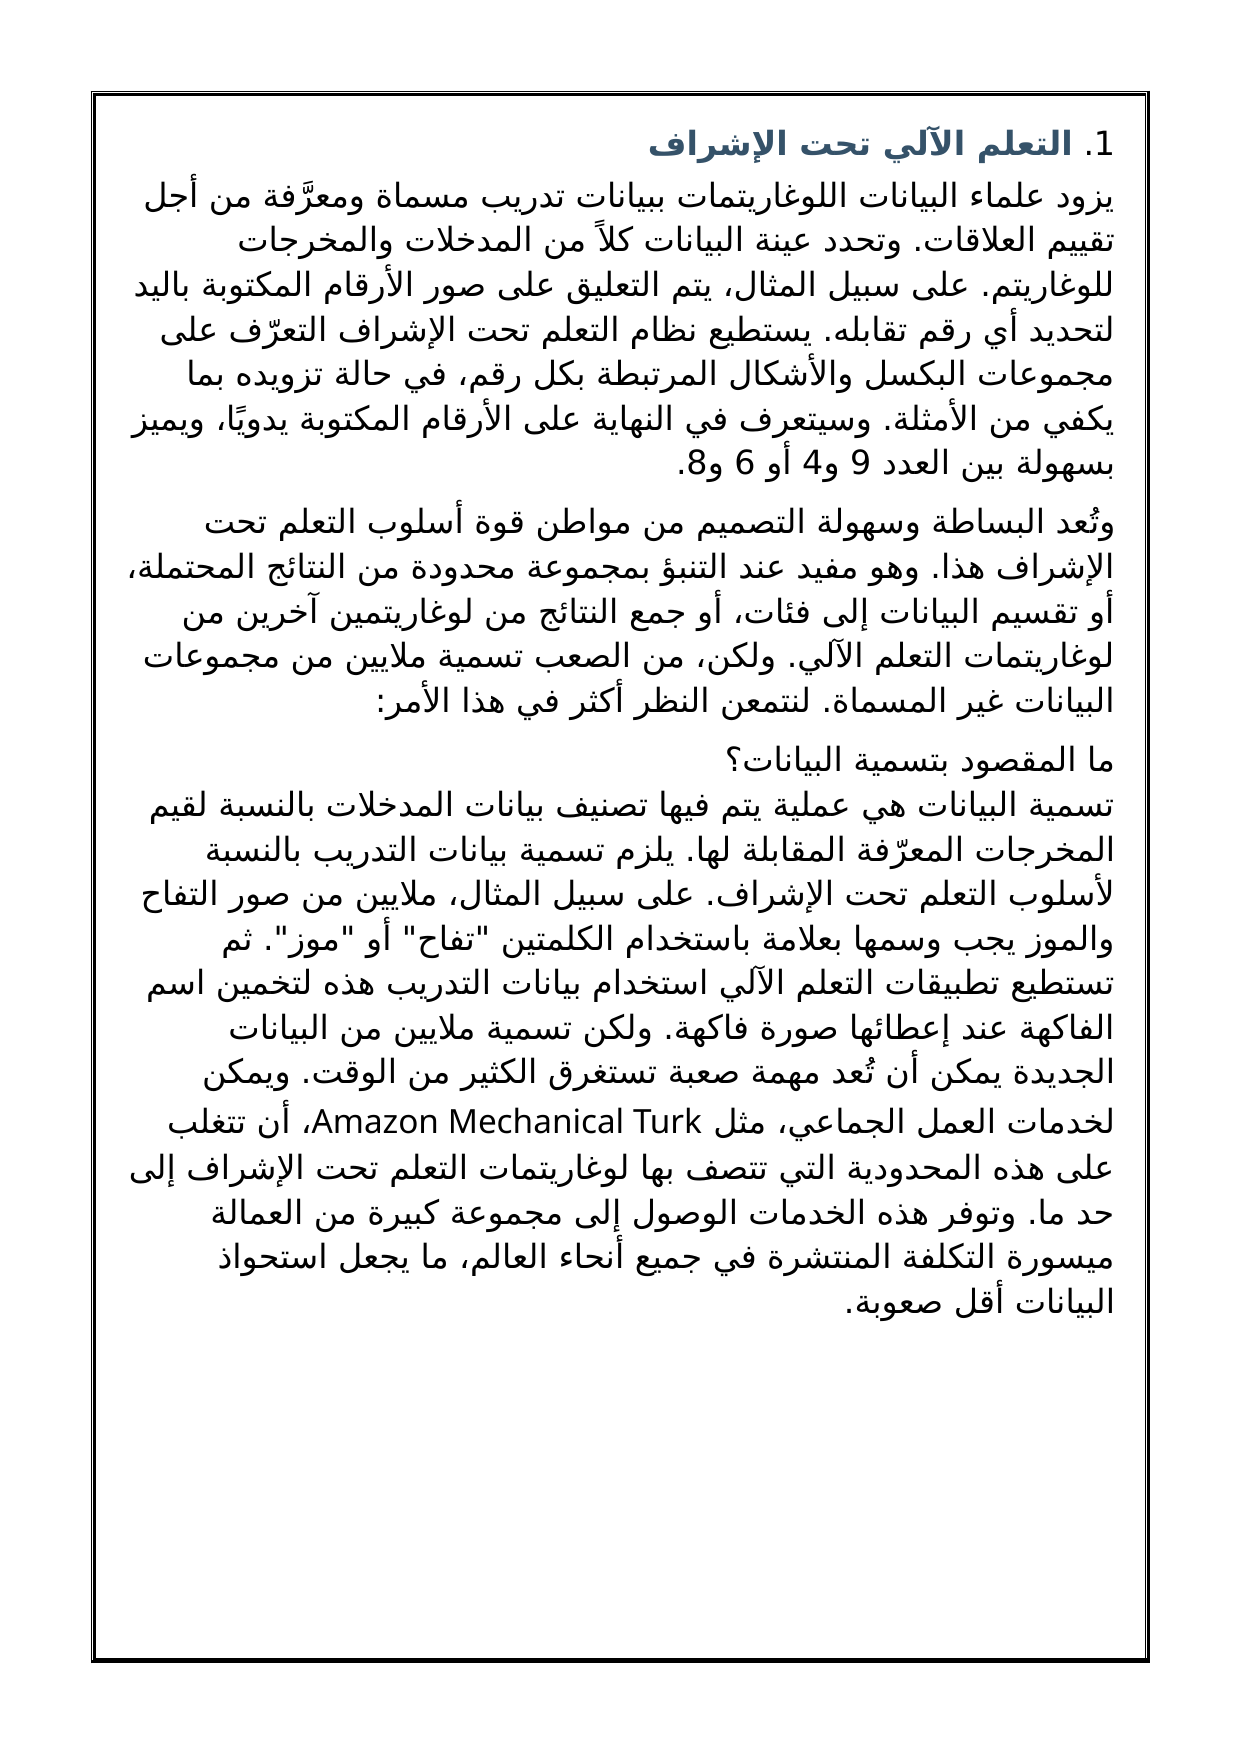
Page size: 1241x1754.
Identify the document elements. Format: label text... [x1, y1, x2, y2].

text يزود علماء البيانات اللوغاريتمات ببيانات تدريب مسماة ومعرَّفة من أجل تقييم العلاقات. وتحدد عينة البيانات كلاً من المدخلات والمخرجات للوغاريتم. على سبيل المثال، يتم التعليق على صور الأرقام المكتوبة باليد لتحديد أي رقم تقابله. يستطيع نظام التعلم تحت الإشراف التعرّف على مجموعات البكسل والأشكال المرتبطة بكل رقم، في حالة تزويده بما يكفي من الأمثلة. وسيتعرف في النهاية على الأرقام المكتوبة يدويًا، ويميز بسهولة بين العدد 9 و4 أو 6 و8. [125, 176, 1115, 483]
text وتُعد البساطة وسهولة التصميم من مواطن قوة أسلوب التعلم تحت الإشراف هذا. وهو مفيد عند التنبؤ بمجموعة محدودة من النتائج المحتملة، أو تقسيم البيانات إلى فئات، أو جمع النتائج من لوغاريتمين آخرين من لوغاريتمات التعلم الآلي. ولكن، من الصعب تسمية ملايين من مجموعات البيانات غير المسماة. لنتمعن النظر أكثر في هذا الأمر: [125, 503, 1115, 720]
text تسمية البيانات هي عملية يتم فيها تصنيف بيانات المدخلات بالنسبة لقيم المخرجات المعرّفة المقابلة لها. يلزم تسمية بيانات التدريب بالنسبة لأسلوب التعلم تحت الإشراف. على سبيل المثال، ملايين من صور التفاح والموز يجب وسمها بعلامة باستخدام الكلمتين "تفاح" أو "موز". ثم تستطيع تطبيقات التعلم الآلي استخدام بيانات التدريب هذه لتخمين اسم الفاكهة عند إعطائها صورة فاكهة. ولكن تسمية ملايين من البيانات الجديدة يمكن أن تُعد مهمة صعبة تستغرق الكثير من الوقت. ويمكن لخدمات العمل الجماعي، مثل Amazon Mechanical Turk، أن تتغلب على هذه المحدودية التي تتصف بها لوغاريتمات التعلم تحت الإشراف إلى حد ما. وتوفر هذه الخدمات الوصول إلى مجموعة كبيرة من العمالة ميسورة التكلفة المنتشرة في جميع أنحاء العالم، ما يجعل استحواذ البيانات أقل صعوبة. [125, 786, 1115, 1321]
subtitle 1. التعلم الآلي تحت الإشراف [125, 125, 1115, 164]
subtitle ما المقصود بتسمية البيانات؟ [125, 740, 1115, 779]
